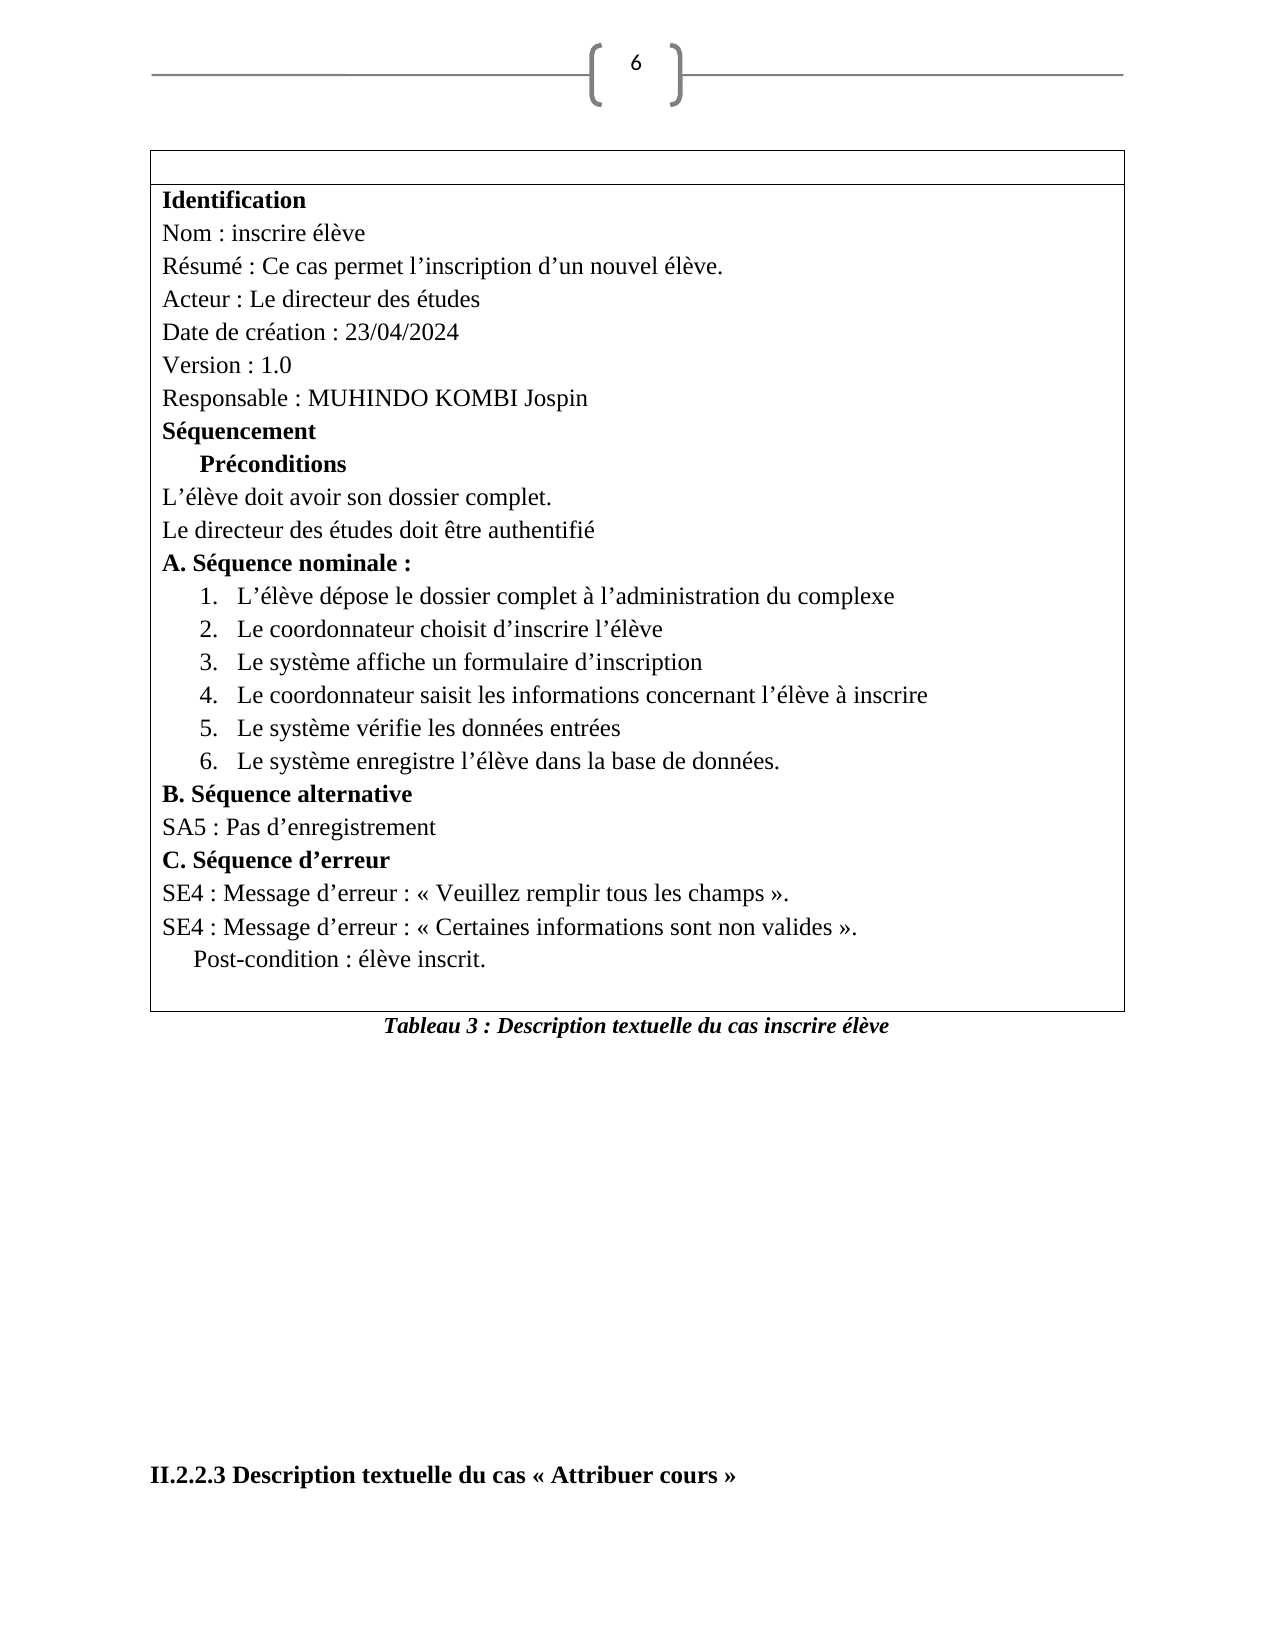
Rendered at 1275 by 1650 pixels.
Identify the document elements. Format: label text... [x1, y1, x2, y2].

text Tableau 3 : Description textuelle du cas inscrire élève [150, 1012, 1125, 1038]
table_cell Identification Nom : inscrire élève Résumé : Ce cas permet l’inscription d’un nouvel élève. Acteur : Le directeur des études Date de création : 23/04/2024 Version : 1.0 Responsable : MUHINDO KOMBI Jospin Séquencement Préconditions L’élève doit avoir son dossier complet. Le directeur des études doit être authentifié A. Séquence nominale : L’élève dépose le dossier complet à l’administration du complexe Le coordonnateur choisit d’inscrire l’élève Le système affiche un formulaire d’inscription Le coordonnateur saisit les informations concernant l’élève à inscrire Le système vérifie les données entrées Le système enregistre l’élève dans la base de données. B. Séquence alternative SA5 : Pas d’enregistrement C. Séquence d’erreur SE4 : Message d’erreur : « Veuillez remplir tous les champs ». SE4 : Message d’erreur : « Certaines informations sont non valides ». Post-condition : élève inscrit. [151, 185, 1124, 1011]
text II.2.2.3 Description textuelle du cas « Attribuer cours » [150, 1460, 1125, 1489]
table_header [151, 151, 1124, 184]
